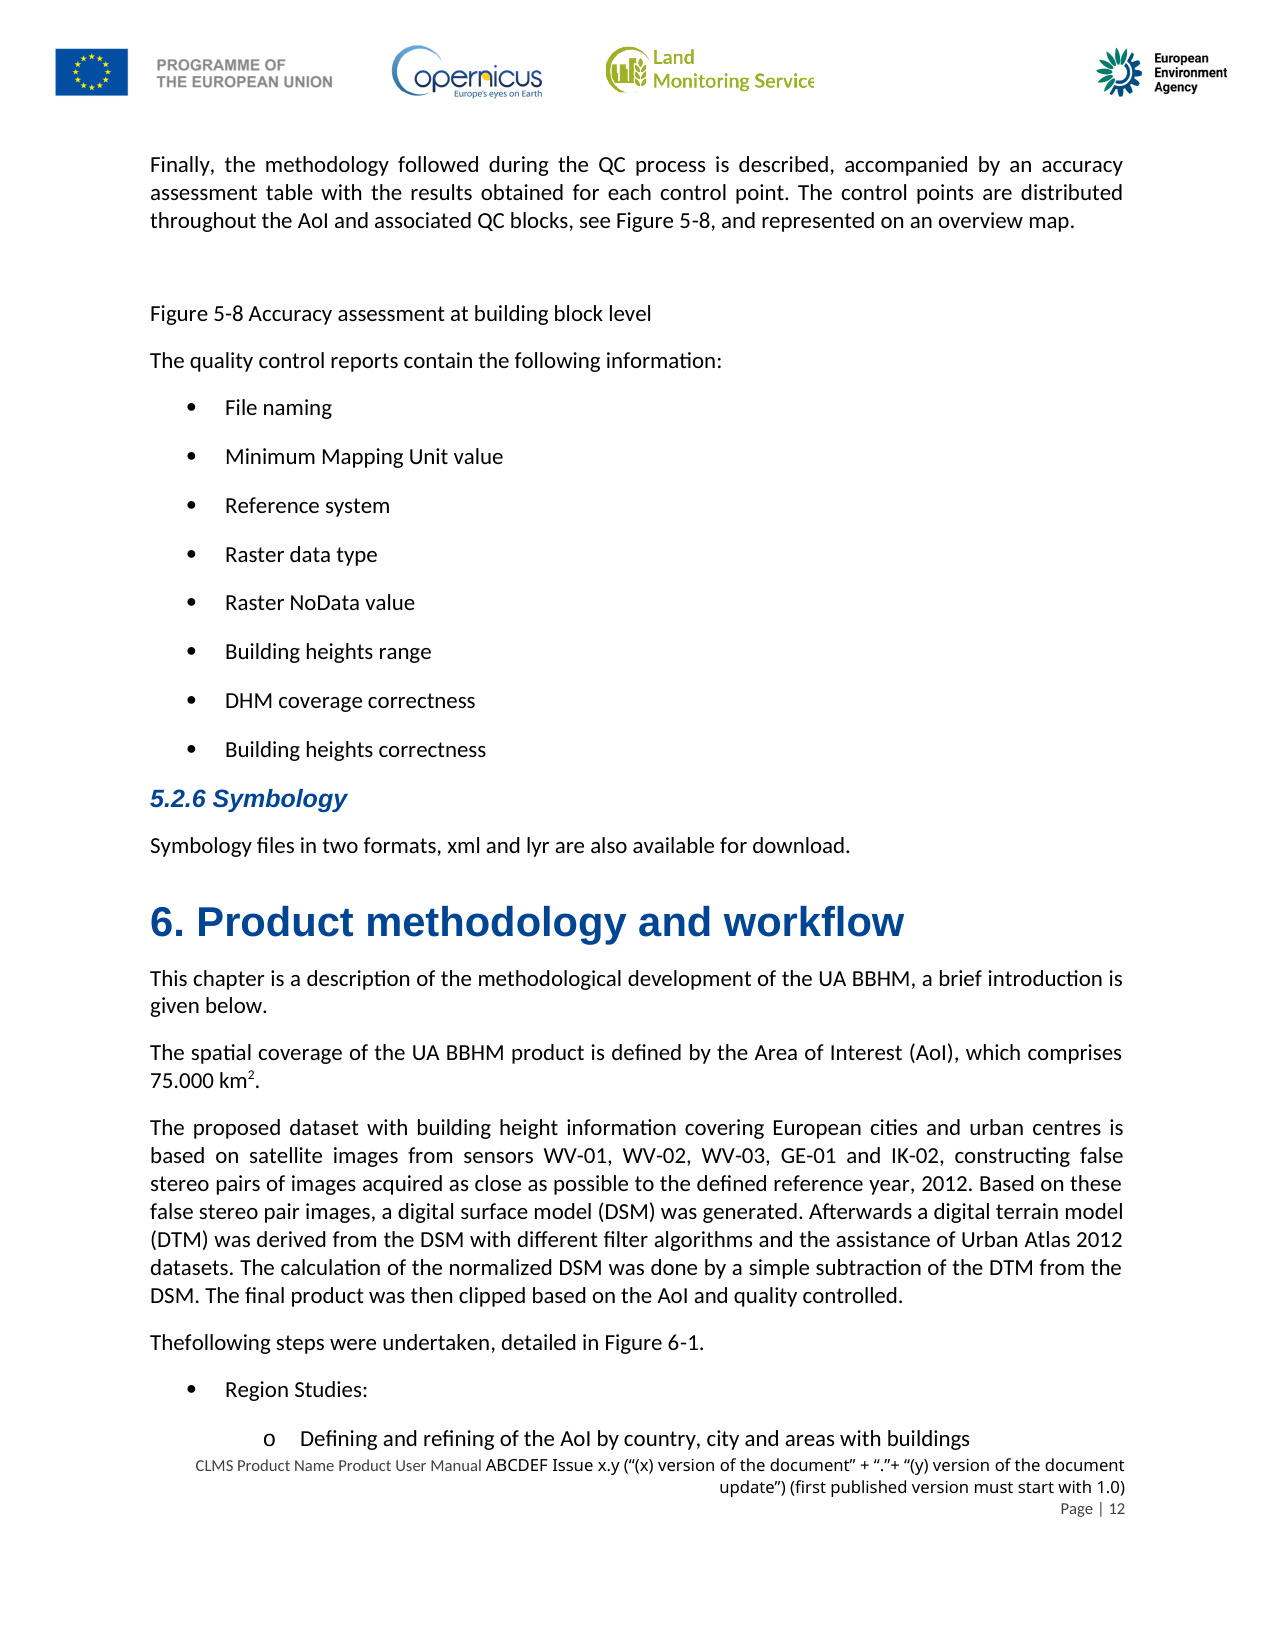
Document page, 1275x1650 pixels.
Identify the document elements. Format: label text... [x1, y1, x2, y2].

text The spatial coverage of the UA BBHM product is defined by the Area of Interest (AoI), which comprises 75.000 km2. [150, 1038, 1125, 1094]
picture [605, 46, 814, 93]
list Building heights correctness [187, 735, 1125, 763]
picture [1094, 46, 1228, 97]
list Region Studies: [187, 1375, 1125, 1403]
list Reference system [187, 491, 1125, 519]
list DHM coverage correctness [187, 686, 1125, 714]
subtitle 6. Product methodology and workflow [150, 897, 1125, 945]
subtitle 5.2.6 Symbology [150, 784, 1125, 813]
list Raster NoData value [187, 588, 1125, 617]
picture [29, 21, 351, 124]
list Defining and refining of the AoI by country, city and areas with buildings [262, 1424, 1125, 1453]
picture [371, 15, 560, 130]
text Figure 5‑8 Accuracy assessment at building block level [150, 299, 1125, 328]
text Symbology files in two formats, xml and lyr are also available for download. [150, 831, 1125, 859]
list Minimum Mapping Unit value [187, 442, 1125, 470]
list File naming [187, 393, 1125, 421]
text Thefollowing steps were undertaken, detailed in Figure 6‑1. [150, 1328, 1125, 1356]
text Finally, the methodology followed during the QC process is described, accompanied by an accuracy assessment table with the results obtained for each control point. The control points are distributed throughout the AoI and associated QC blocks, see Figure 5‑8, and represented on an overview map. [150, 150, 1125, 234]
text The proposed dataset with building height information covering European cities and urban centres is based on satellite images from sensors WV-01, WV-02, WV-03, GE-01 and IK-02, constructing false stereo pairs of images acquired as close as possible to the defined reference year, 2012. Based on these false stereo pair images, a digital surface model (DSM) was generated. Afterwards a digital terrain model (DTM) was derived from the DSM with different filter algorithms and the assistance of Urban Atlas 2012 datasets. The calculation of the normalized DSM was done by a simple subtraction of the DTM from the DSM. The final product was then clipped based on the AoI and quality controlled. [150, 1113, 1125, 1309]
text This chapter is a description of the methodological development of the UA BBHM, a brief introduction is given below. [150, 964, 1125, 1020]
list Raster data type [187, 540, 1125, 568]
text The quality control reports contain the following information: [150, 346, 1125, 374]
list Building heights range [187, 637, 1125, 665]
